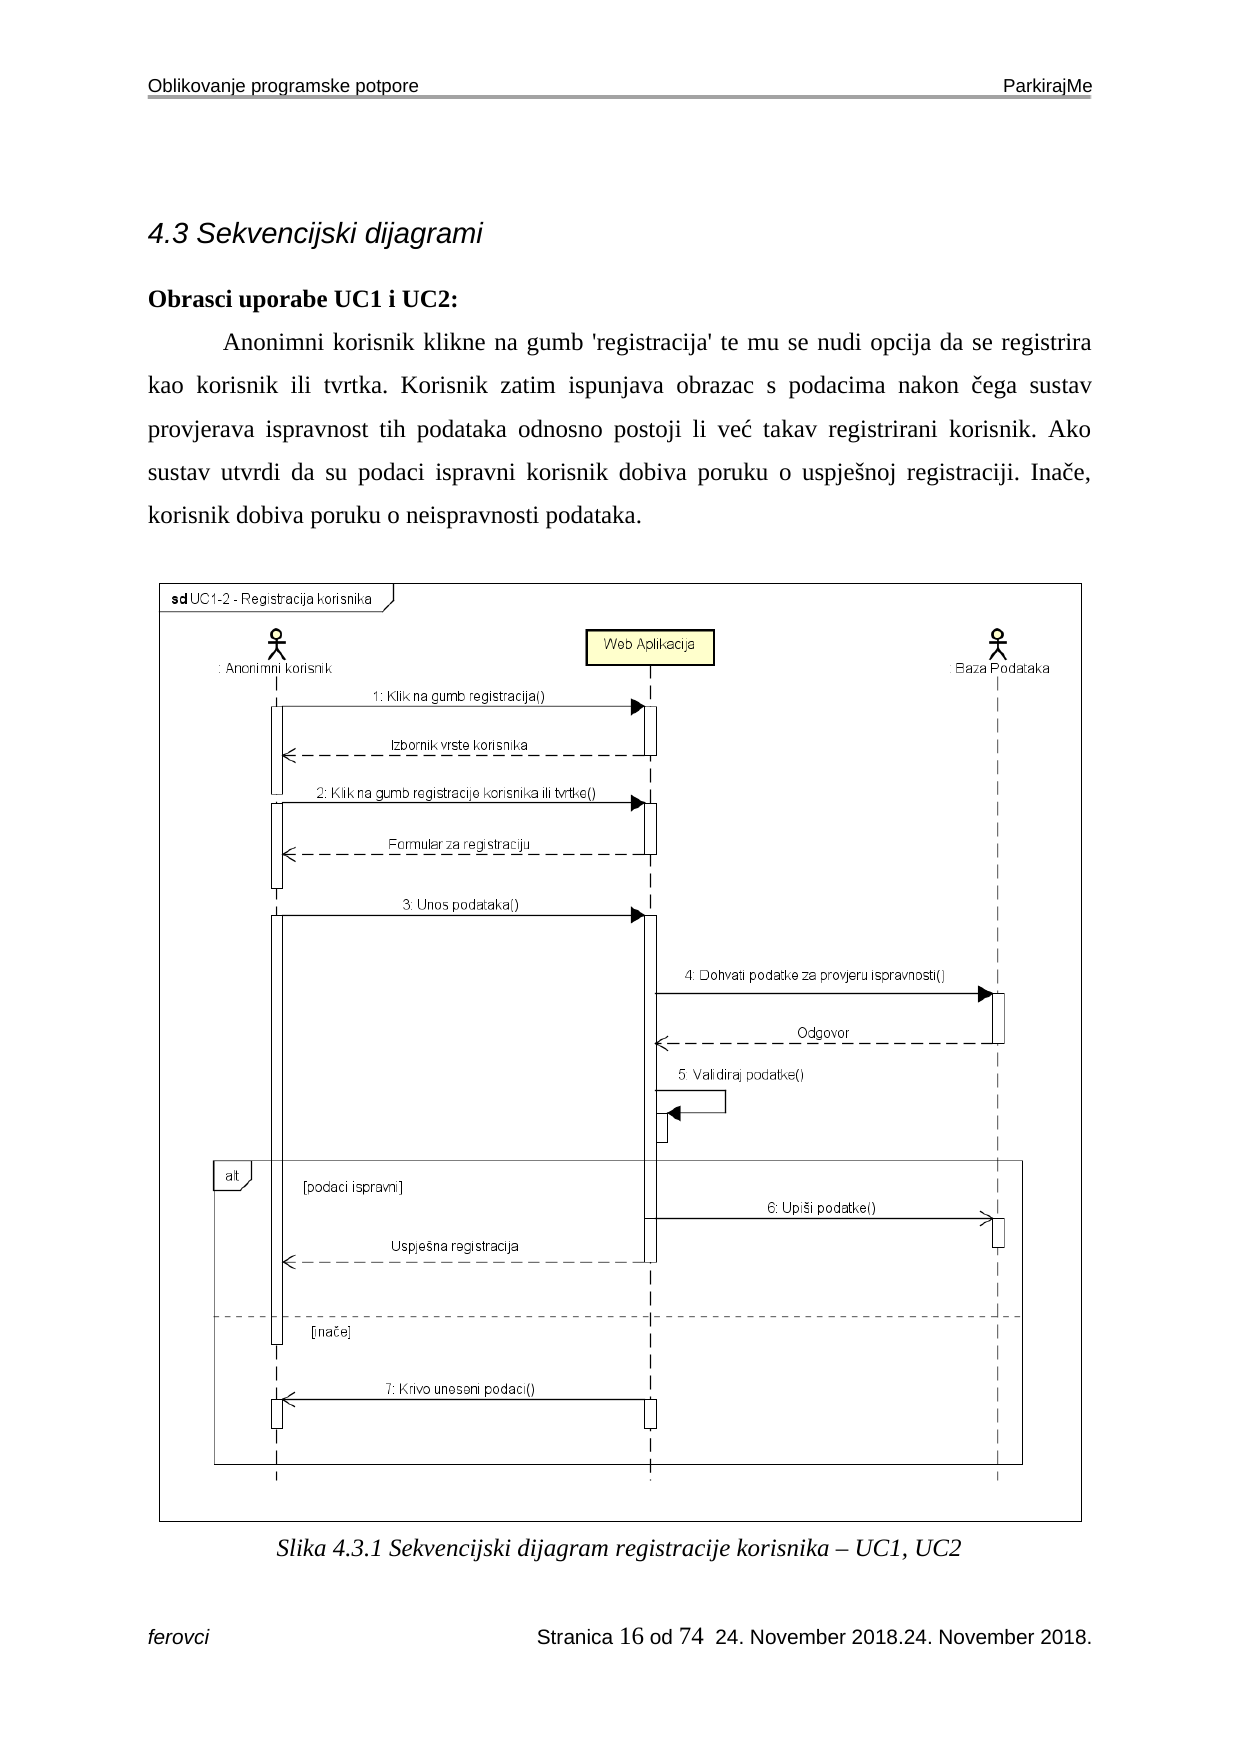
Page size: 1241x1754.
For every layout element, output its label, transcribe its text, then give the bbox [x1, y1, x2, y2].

text Obrasci uporabe UC1 i UC2: [148, 284, 1093, 313]
picture [147, 95, 1092, 99]
text Slika 4.3.1 Sekvencijski dijagram registracije korisnika – UC1, UC2 [148, 1533, 1093, 1562]
subtitle 4.3 Sekvencijski dijagrami [148, 216, 1093, 249]
text Anonimni korisnik klikne na gumb 'registracija' te mu se nudi opcija da se registrira kao korisnik ili tvrtka. Korisnik zatim ispunjava obrazac s podacima nakon čega sustav provjerava ispravnost tih podataka odnosno postoji li već takav registrirani korisnik. Ako sustav utvrdi da su podaci ispravni korisnik dobiva poruku o uspješnoj registraciji. Inače, korisnik dobiva poruku o neispravnosti podataka. [148, 327, 1093, 529]
picture [147, 571, 1092, 1533]
